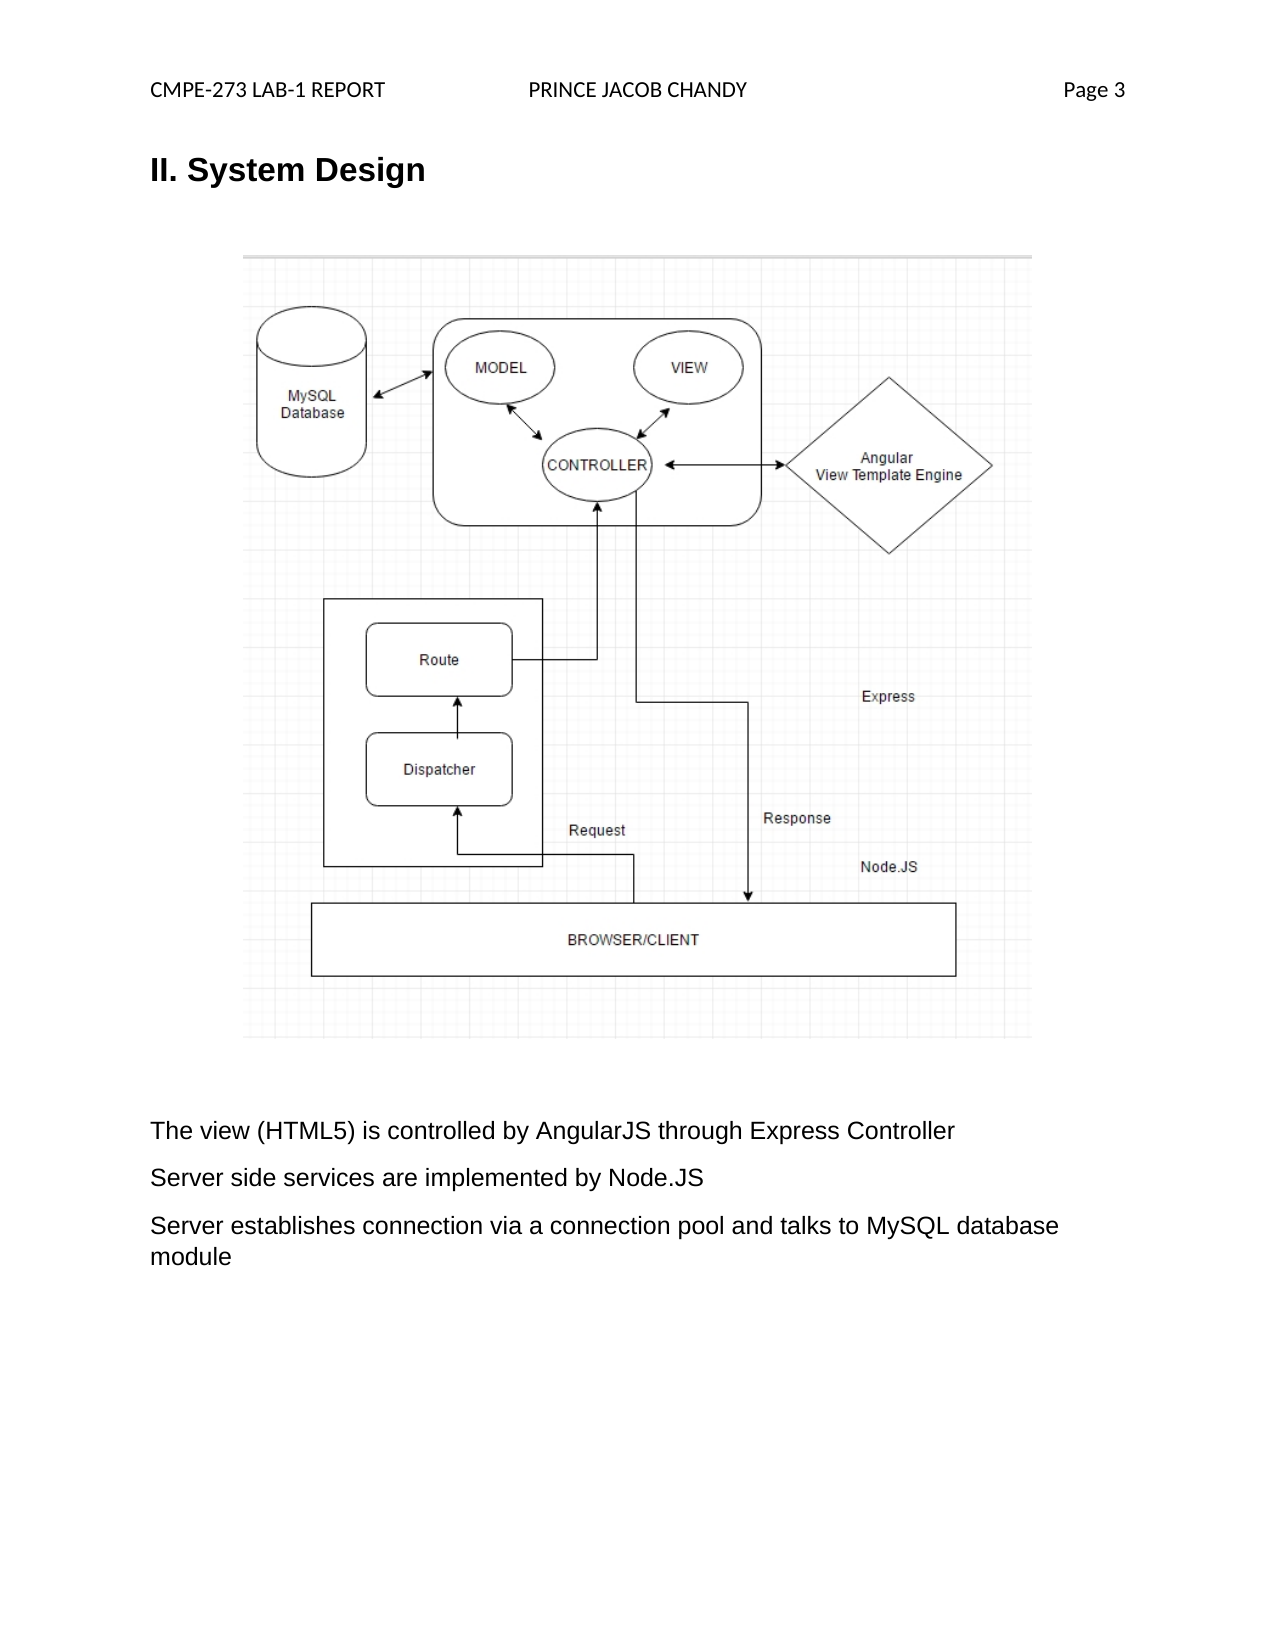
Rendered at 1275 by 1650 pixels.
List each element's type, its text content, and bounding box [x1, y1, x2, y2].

text II. System Design [150, 150, 1125, 188]
picture [243, 255, 1032, 1039]
text Server establishes connection via a connection pool and talks to MySQL database module [150, 1211, 1125, 1271]
text The view (HTML5) is controlled by AngularJS through Express Controller [150, 1116, 1125, 1144]
text Server side services are implemented by Node.JS [150, 1163, 1125, 1192]
